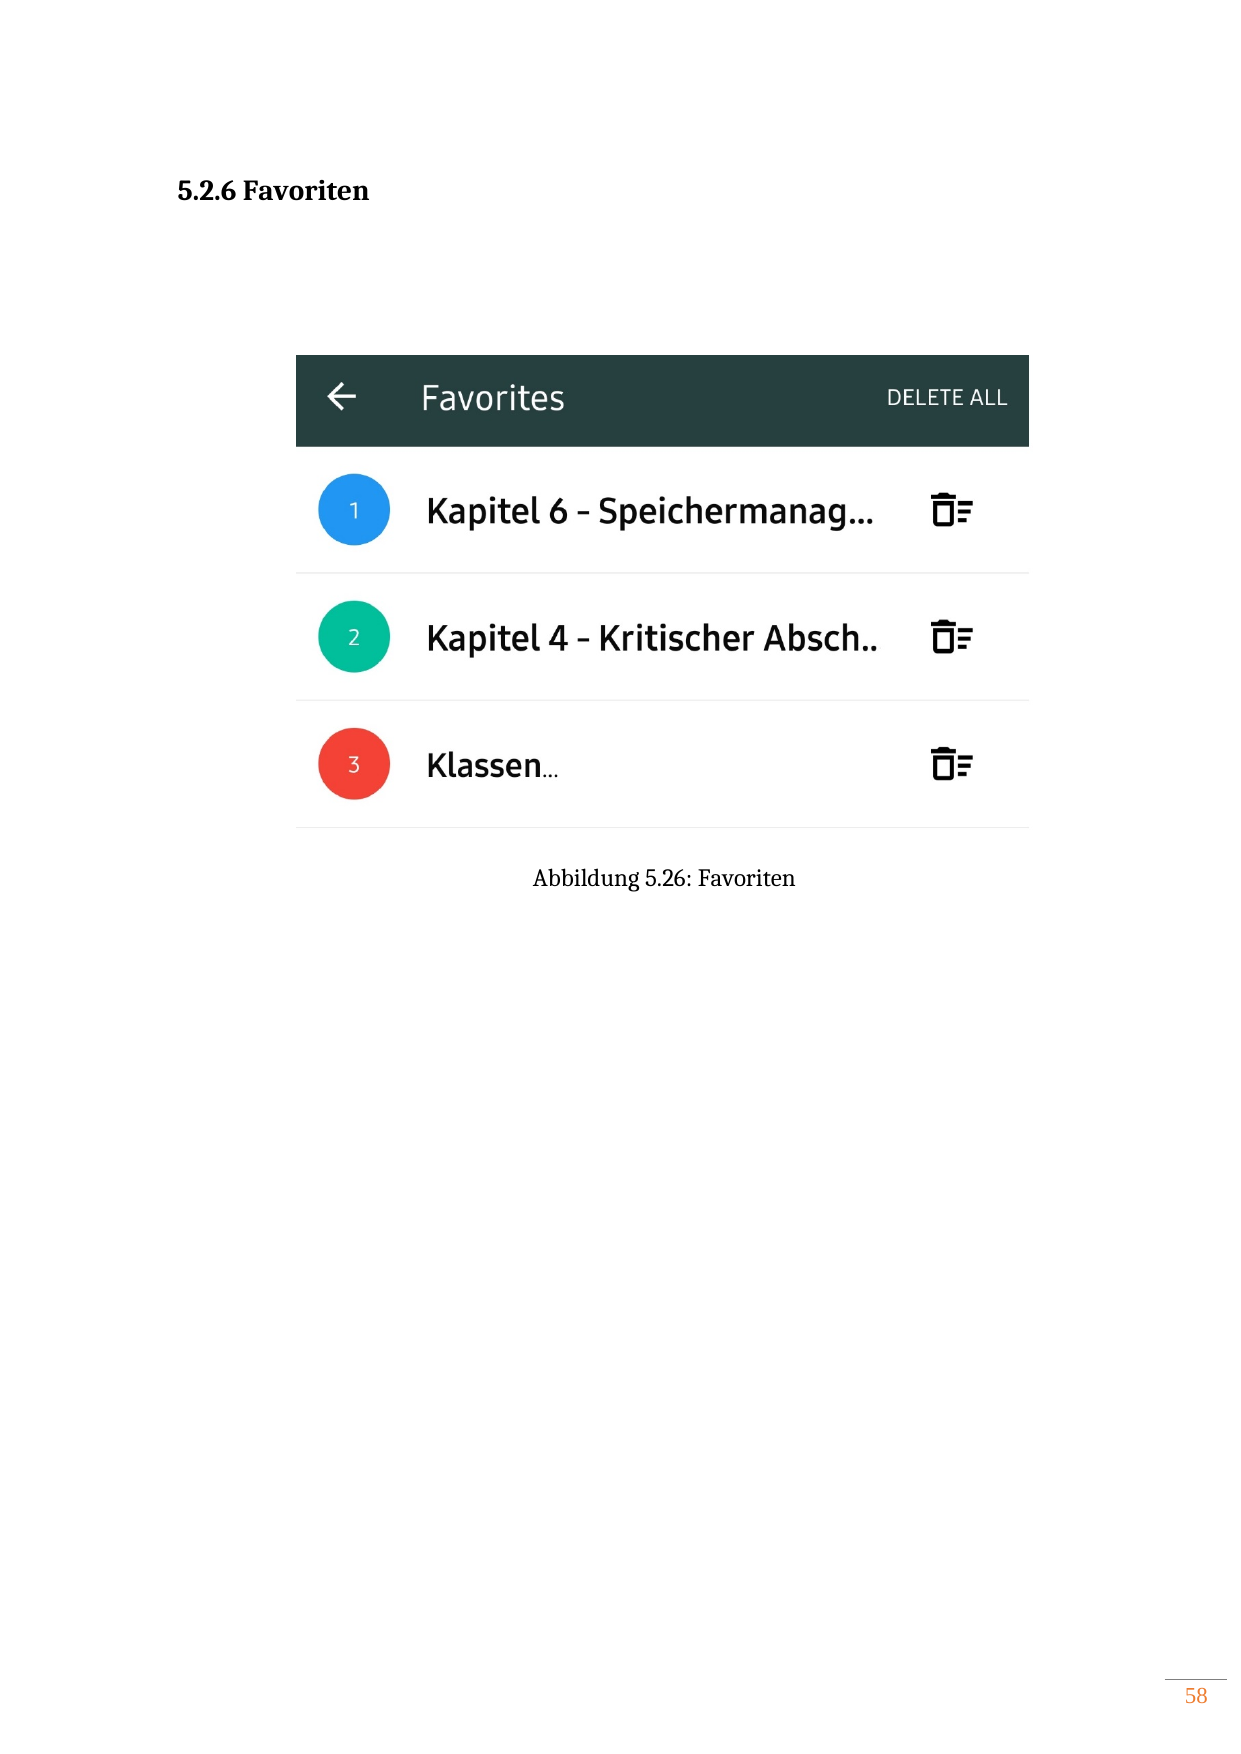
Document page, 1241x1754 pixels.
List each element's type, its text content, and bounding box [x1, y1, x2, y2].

text 5.2.6 Favoriten [177, 174, 922, 207]
picture [296, 355, 1033, 855]
